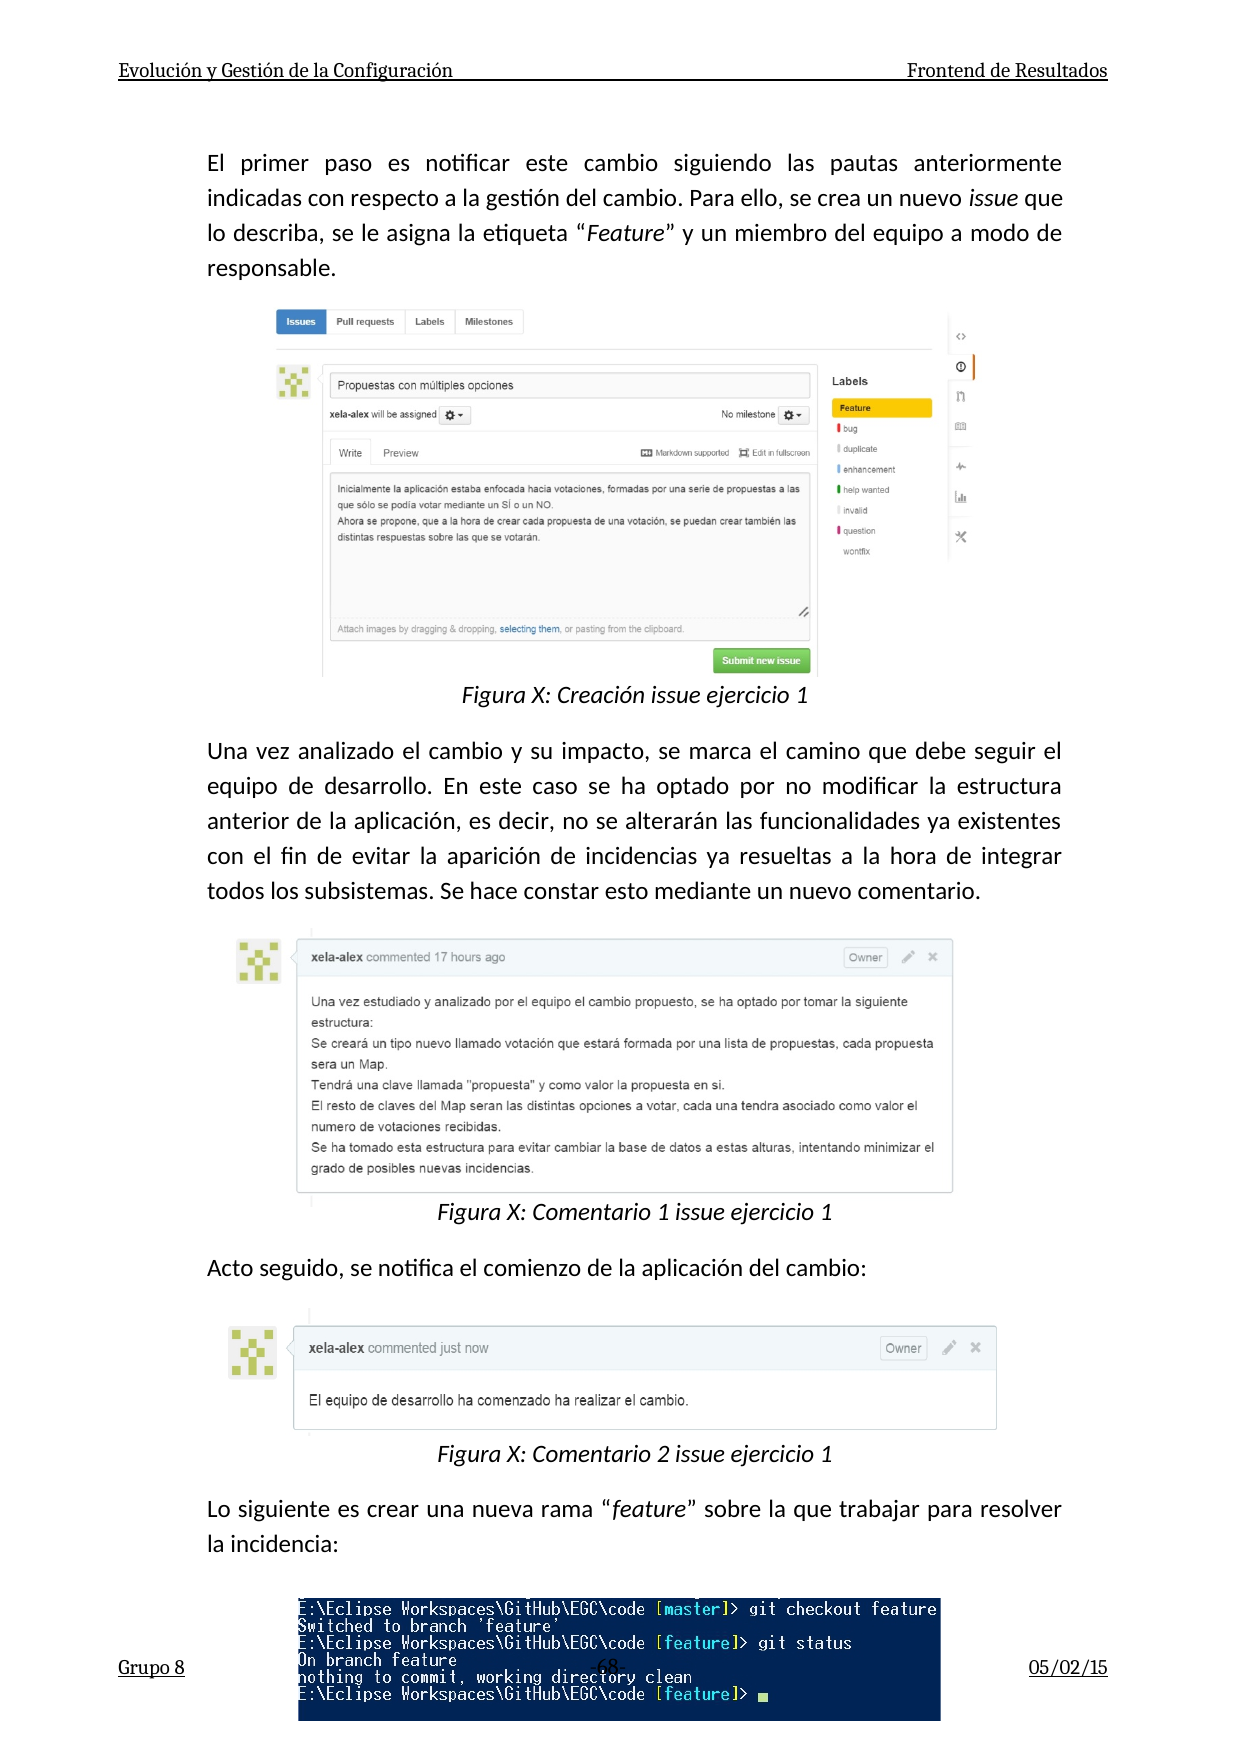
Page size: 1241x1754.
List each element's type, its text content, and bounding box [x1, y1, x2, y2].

text El primer paso es notificar este cambio siguiendo las pautas anteriormente indicadas con respecto a la gestión del cambio. Para ello, se crea un nuevo issue que lo describa, se le asigna la etiqueta “Feature” y un miembro del equipo a modo de responsable. [207, 148, 1063, 283]
text Lo siguiente es crear una nueva rama “feature” sobre la que trabajar para resolver la incidencia: [207, 1493, 1063, 1559]
text Figura X: Comentario 2 issue ejercicio 1 [207, 1438, 1063, 1468]
text Figura X: Creación issue ejercicio 1 [207, 679, 1063, 710]
picture [259, 300, 983, 677]
text Figura X: Comentario 1 issue ejercicio 1 [207, 1196, 1063, 1227]
text Acto seguido, se notifica el comienzo de la aplicación del cambio: [207, 1252, 1063, 1283]
text Una vez analizado el cambio y su impacto, se marca el camino que debe seguir el equipo de desarrollo. En este caso se ha optado por no modificar la estructura anterior de la aplicación, es decir, no se alterarán las funcionalidades ya existentes con el fin de evitar la aparición de incidencias ya resueltas a la hora de integrar todos los subsistemas. Se hace constar esto mediante un nuevo comentario. [207, 735, 1063, 906]
picture [298, 1598, 941, 1721]
picture [209, 1308, 1030, 1436]
picture [220, 928, 964, 1196]
